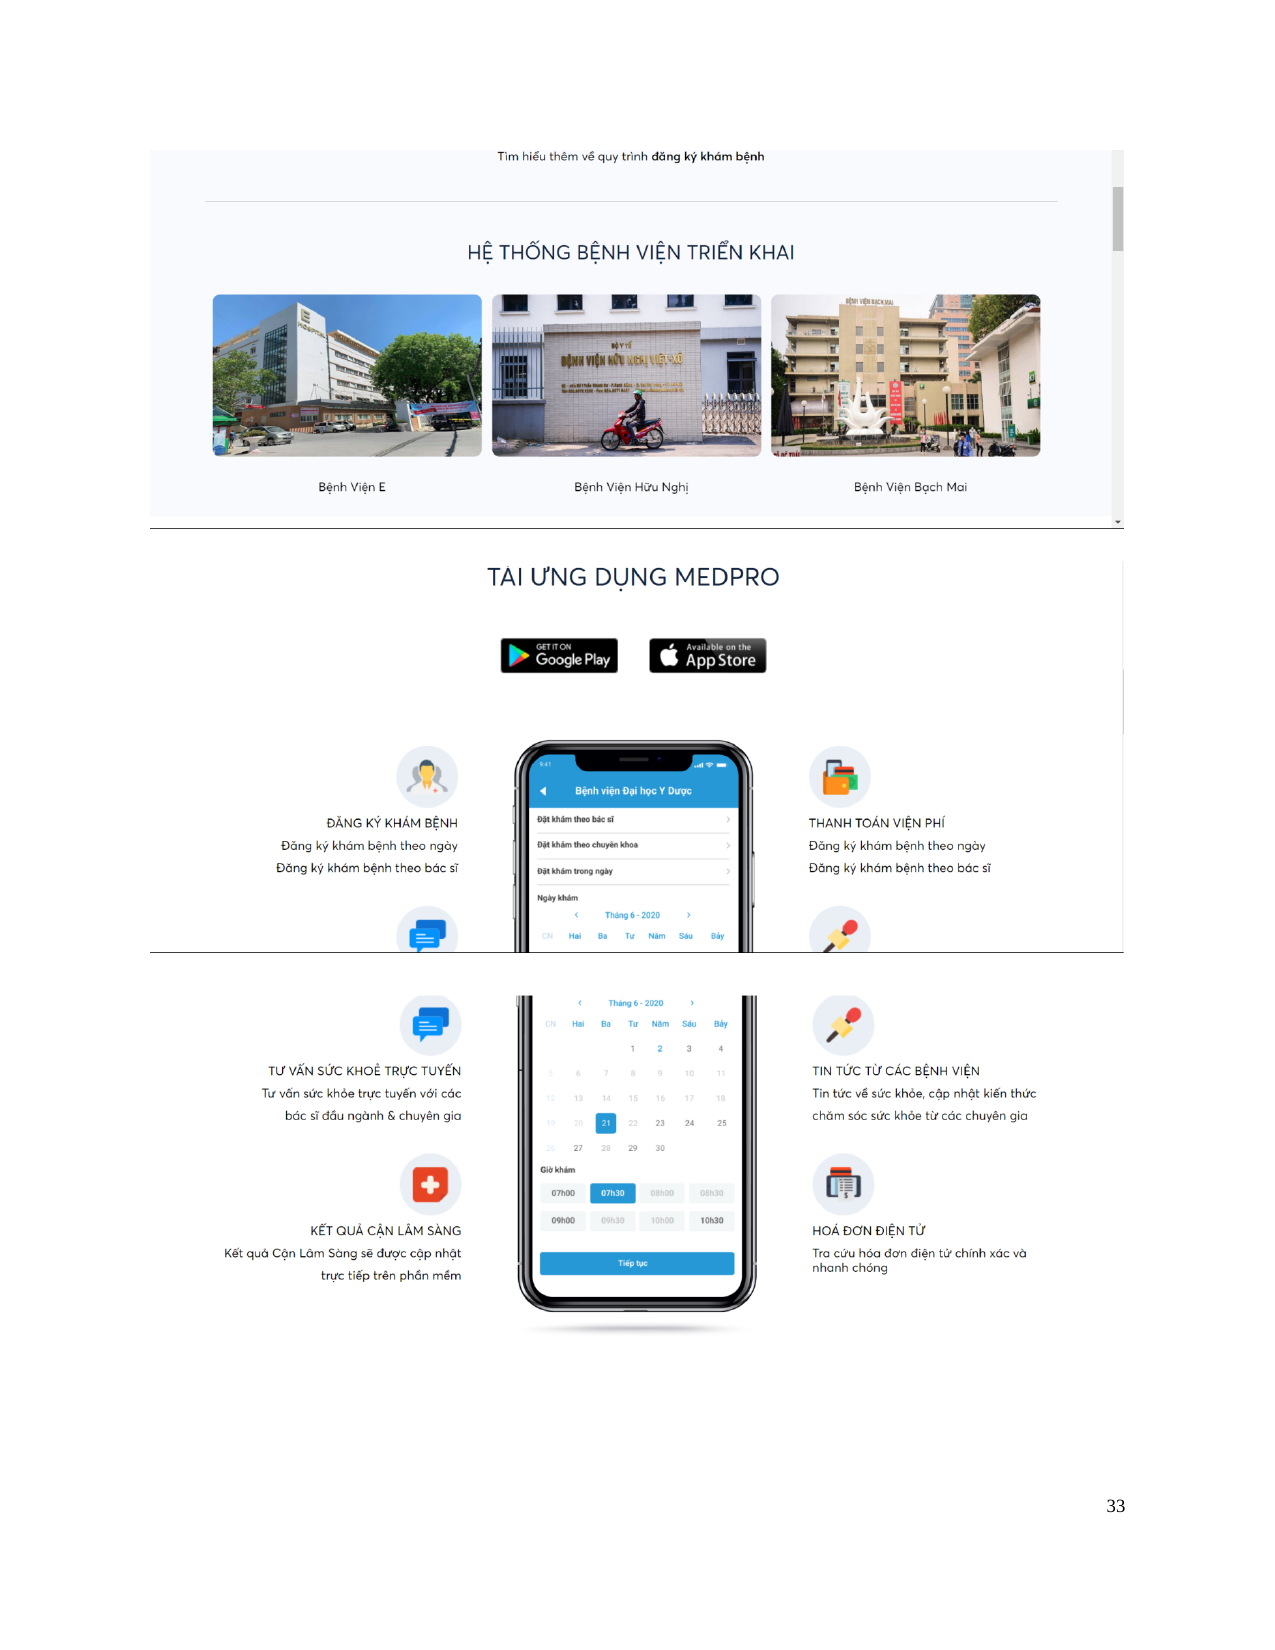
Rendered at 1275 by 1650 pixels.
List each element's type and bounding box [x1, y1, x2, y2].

picture [150, 985, 1124, 1375]
picture [150, 150, 1124, 529]
picture [150, 561, 1124, 953]
